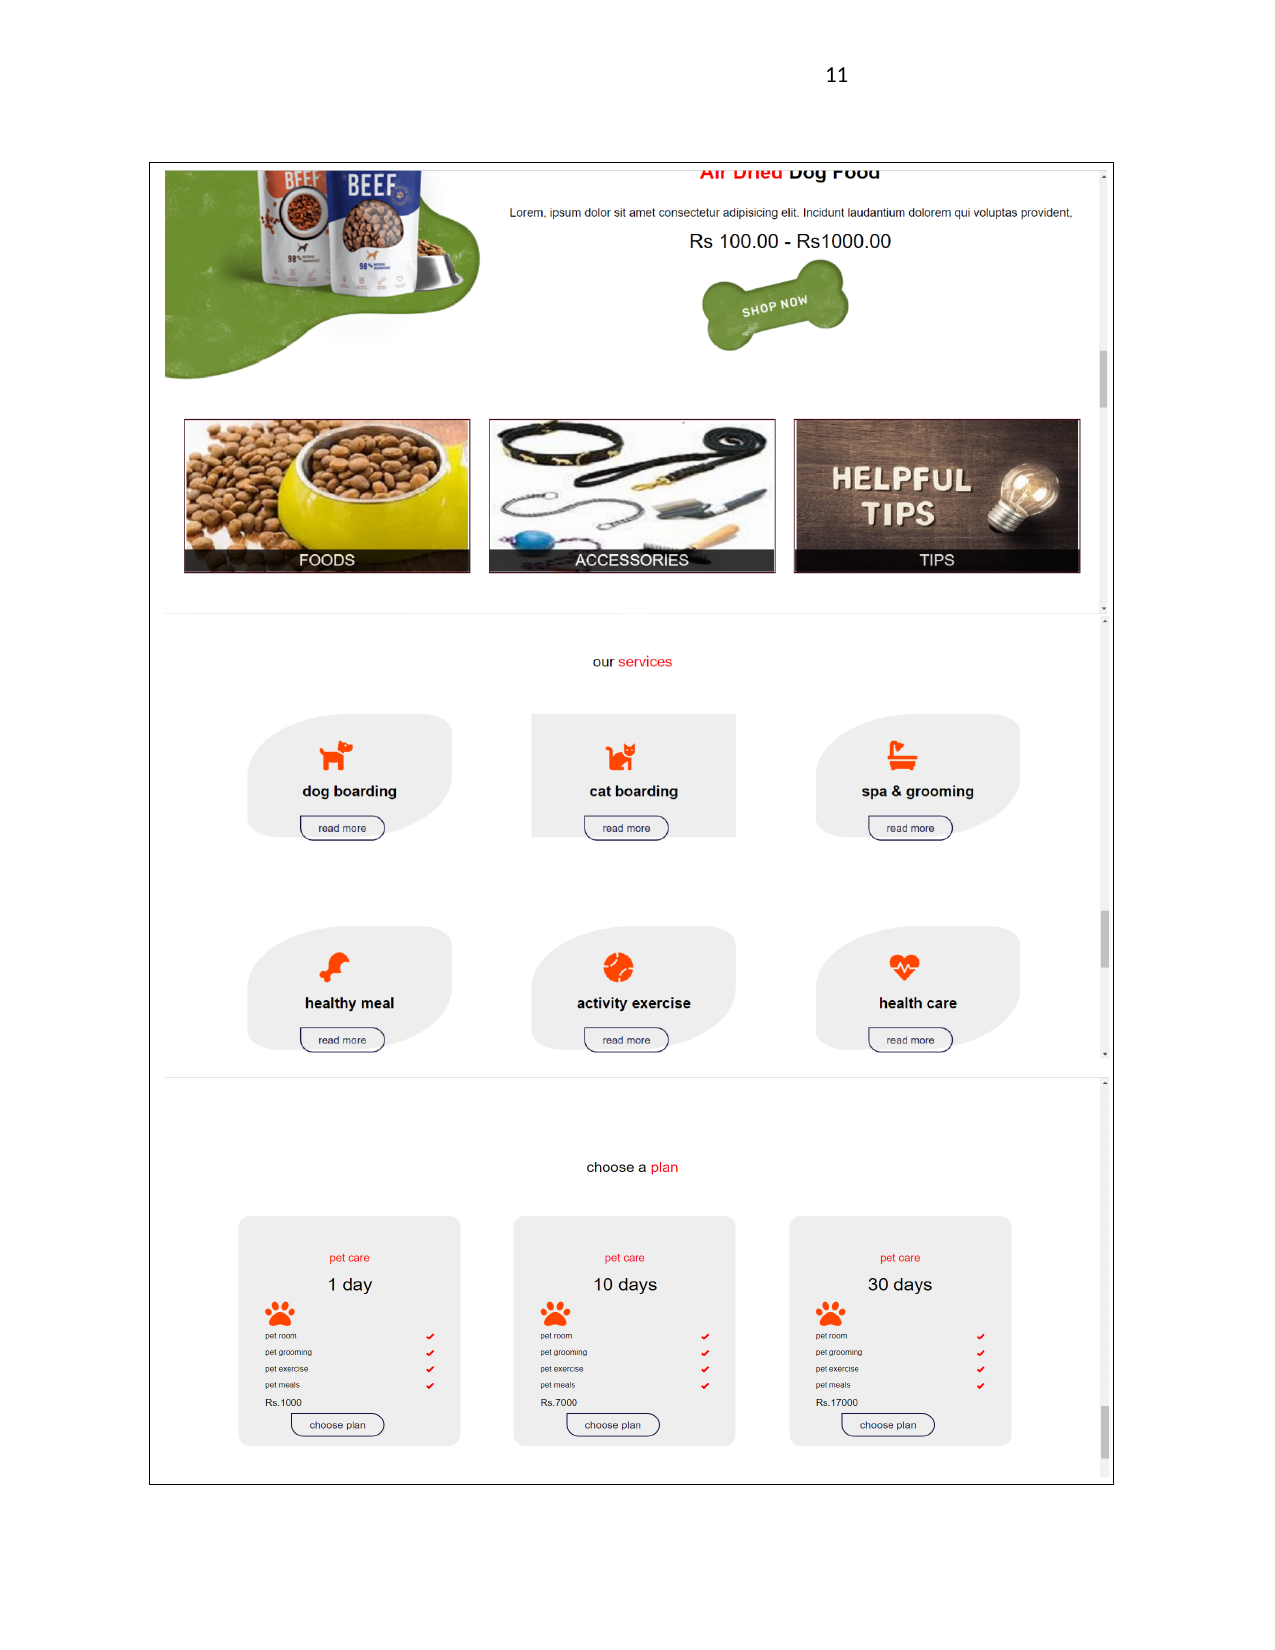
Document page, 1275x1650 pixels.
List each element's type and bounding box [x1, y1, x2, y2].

picture [165, 616, 1110, 1059]
picture [165, 1077, 1110, 1477]
picture [165, 170, 1108, 614]
